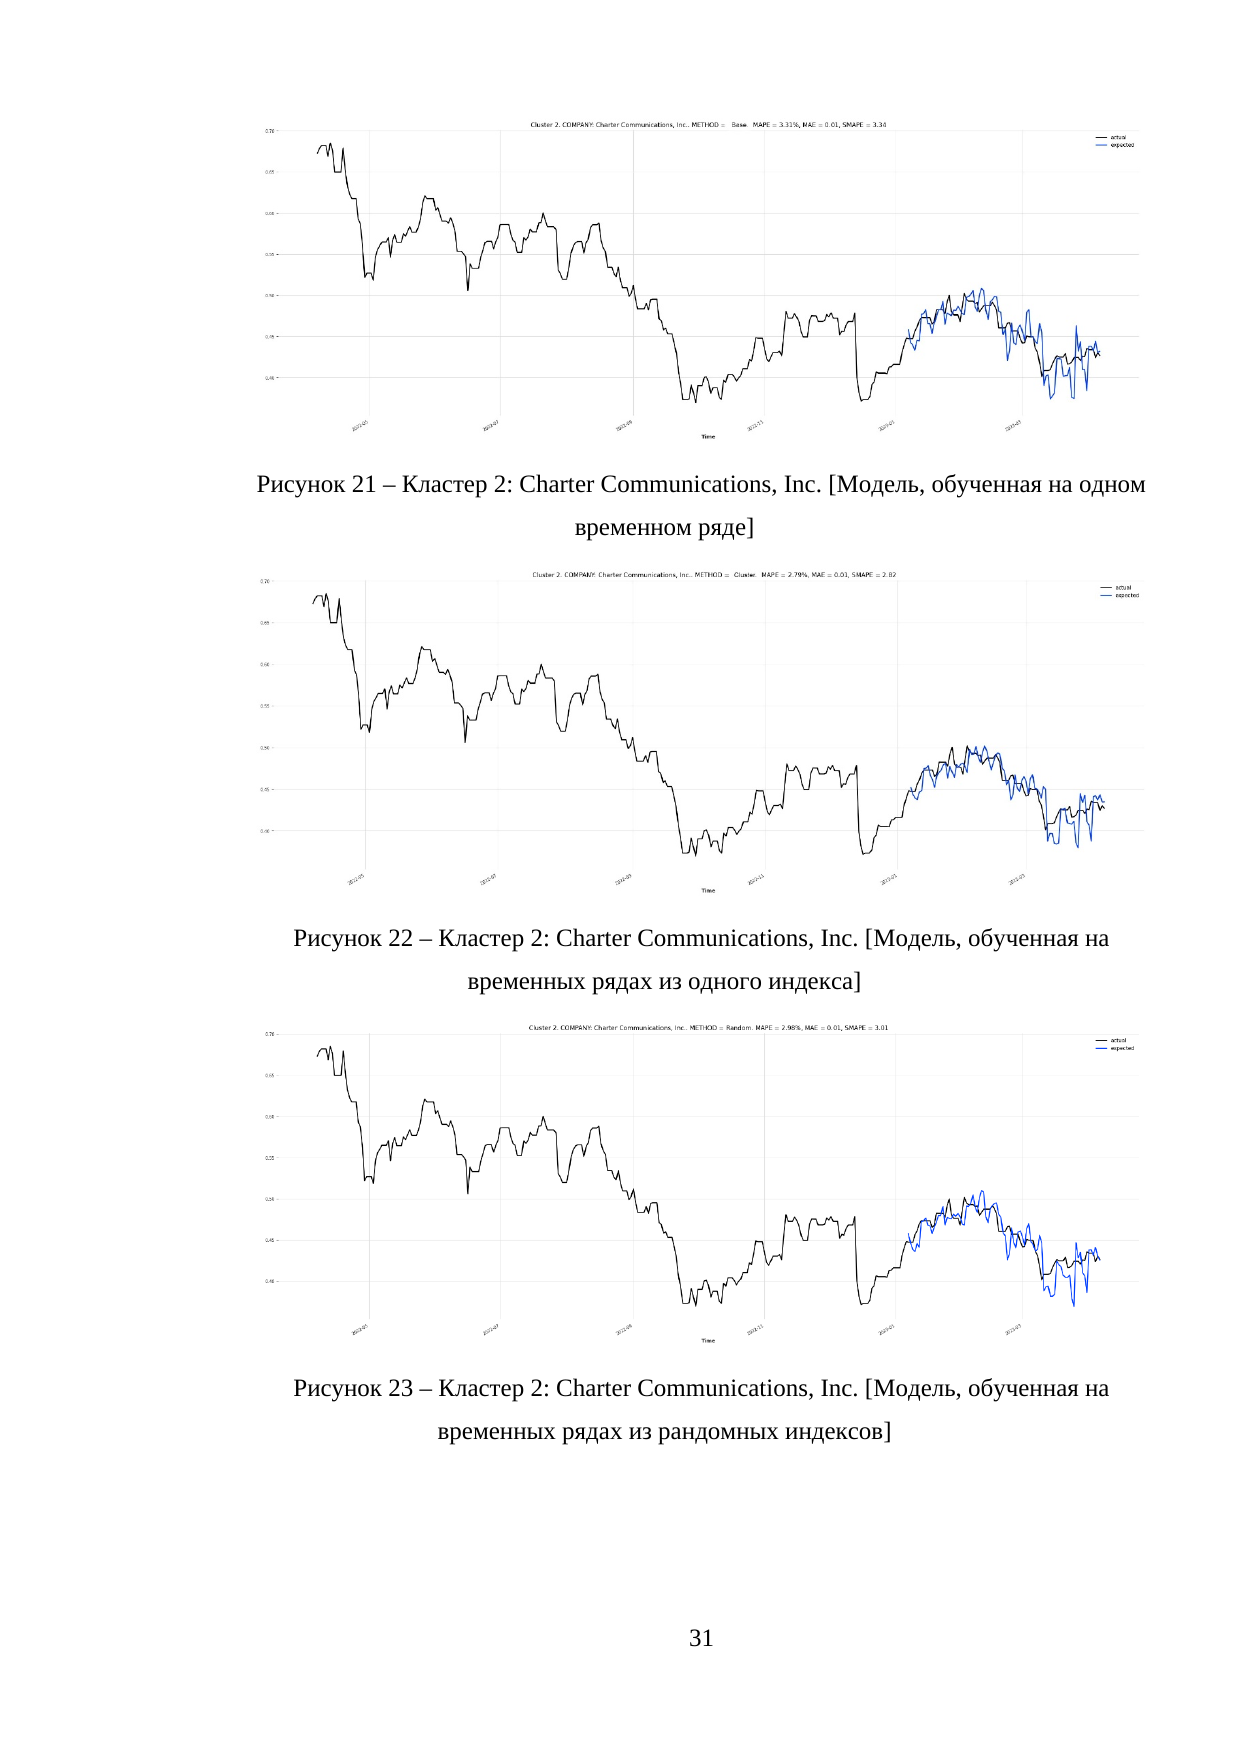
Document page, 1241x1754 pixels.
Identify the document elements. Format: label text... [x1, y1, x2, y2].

picture [256, 568, 1147, 897]
text Рисунок 23 – Кластер 2: Charter Communications, Inc. [Модель, обученная на временных рядах из рандомных индексов] [177, 1373, 1152, 1445]
text Рисунок 21 – Кластер 2: Charter Communications, Inc. [Модель, обученная на одном временном ряде] [177, 469, 1152, 541]
text Рисунок 22 – Кластер 2: Charter Communications, Inc. [Модель, обученная на временных рядах из одного индекса] [177, 923, 1152, 995]
picture [261, 118, 1142, 443]
picture [261, 1021, 1142, 1347]
